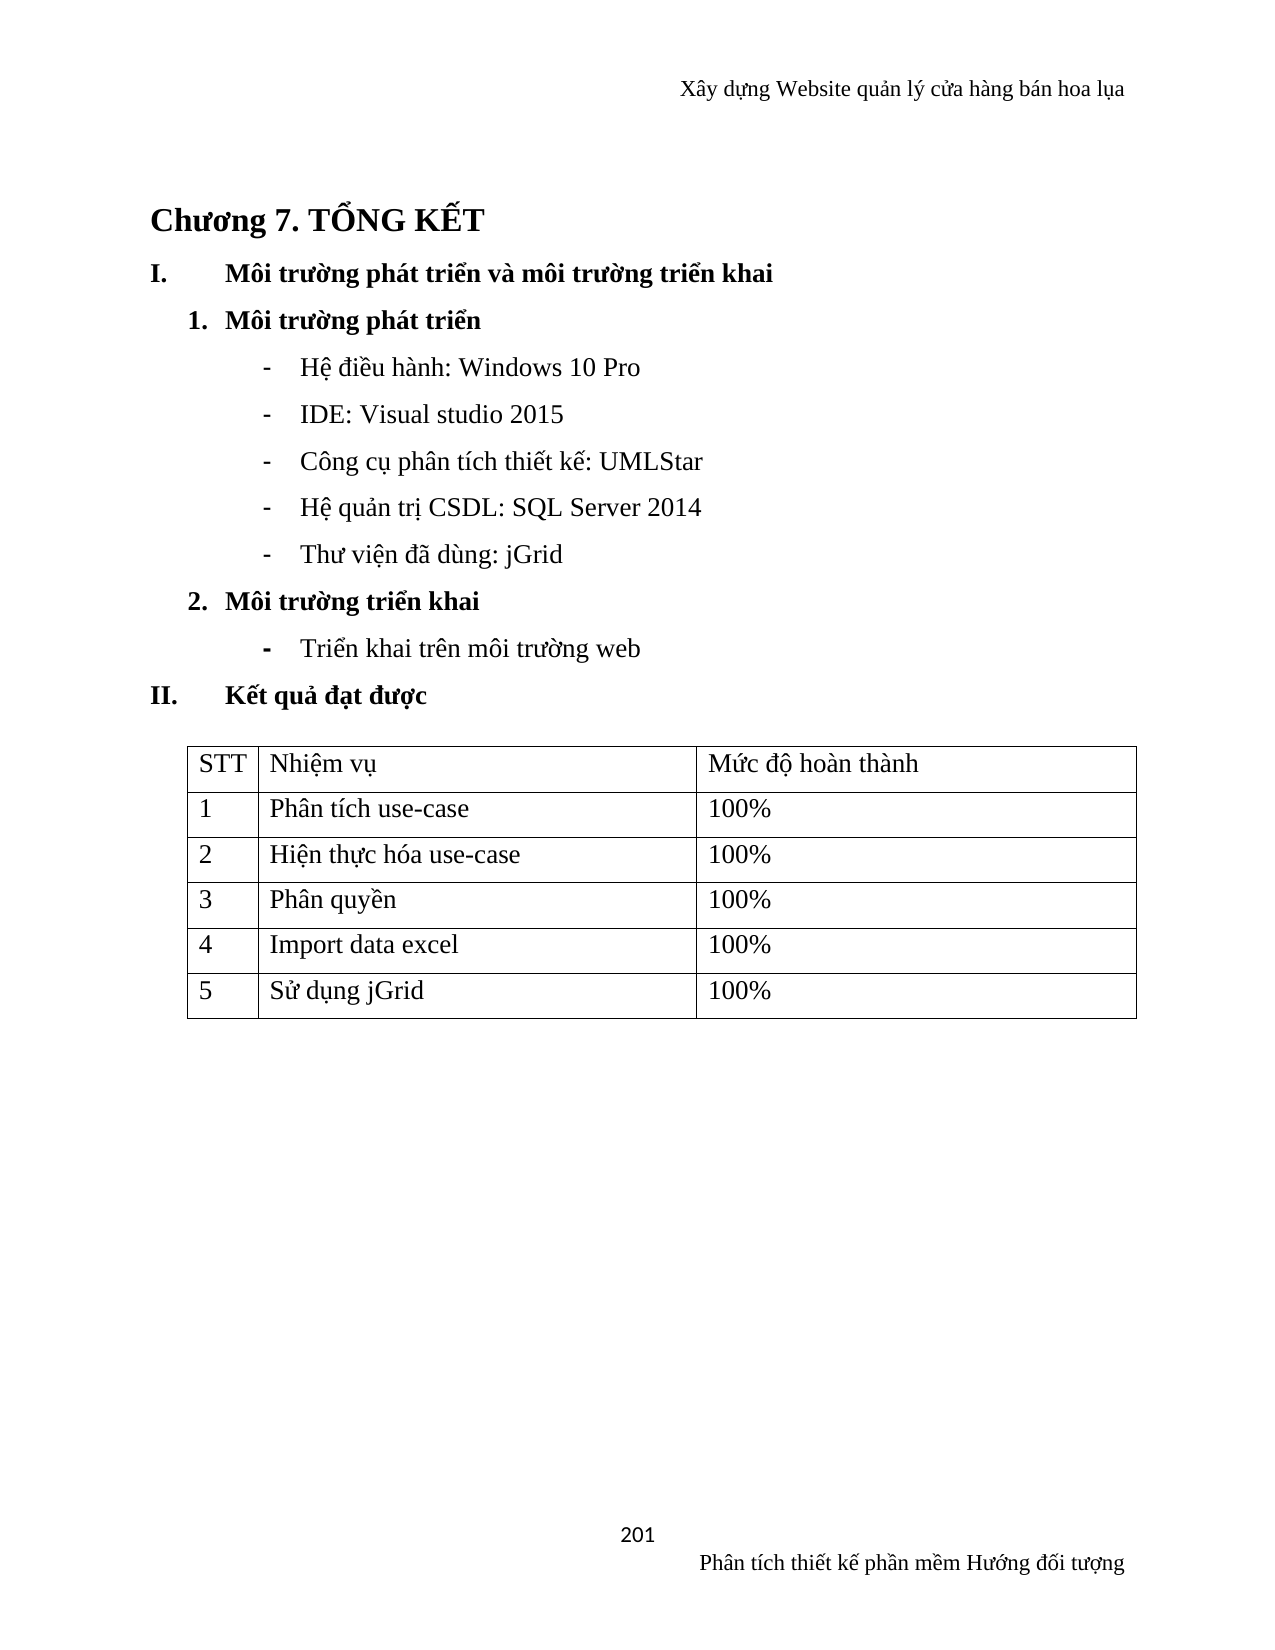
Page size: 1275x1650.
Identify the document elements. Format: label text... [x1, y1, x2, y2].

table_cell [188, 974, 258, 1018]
subtitle Chương 7. TỔNG KẾT [150, 200, 1125, 238]
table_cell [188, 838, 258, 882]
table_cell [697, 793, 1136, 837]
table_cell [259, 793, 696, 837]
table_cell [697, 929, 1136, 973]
list Kết quả đạt được [150, 679, 1125, 710]
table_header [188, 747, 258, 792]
list Môi trường triển khai [187, 585, 1125, 616]
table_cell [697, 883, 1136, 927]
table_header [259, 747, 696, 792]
list Hệ điều hành: Windows 10 Pro [262, 351, 1125, 382]
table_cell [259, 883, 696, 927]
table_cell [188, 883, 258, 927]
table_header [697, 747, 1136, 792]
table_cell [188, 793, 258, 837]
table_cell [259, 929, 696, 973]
list Môi trường phát triển và môi trường triển khai [150, 257, 1125, 289]
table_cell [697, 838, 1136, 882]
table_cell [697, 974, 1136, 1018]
list Triển khai trên môi trường web [262, 632, 1125, 663]
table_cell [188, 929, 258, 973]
list Hệ quản trị CSDL: SQL Server 2014 [262, 491, 1125, 523]
list Môi trường phát triển [187, 304, 1125, 335]
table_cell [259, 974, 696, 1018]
list Công cụ phân tích thiết kế: UMLStar [262, 444, 1125, 476]
list IDE: Visual studio 2015 [262, 398, 1125, 429]
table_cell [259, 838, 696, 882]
list Thư viện đã dùng: jGrid [262, 538, 1125, 569]
